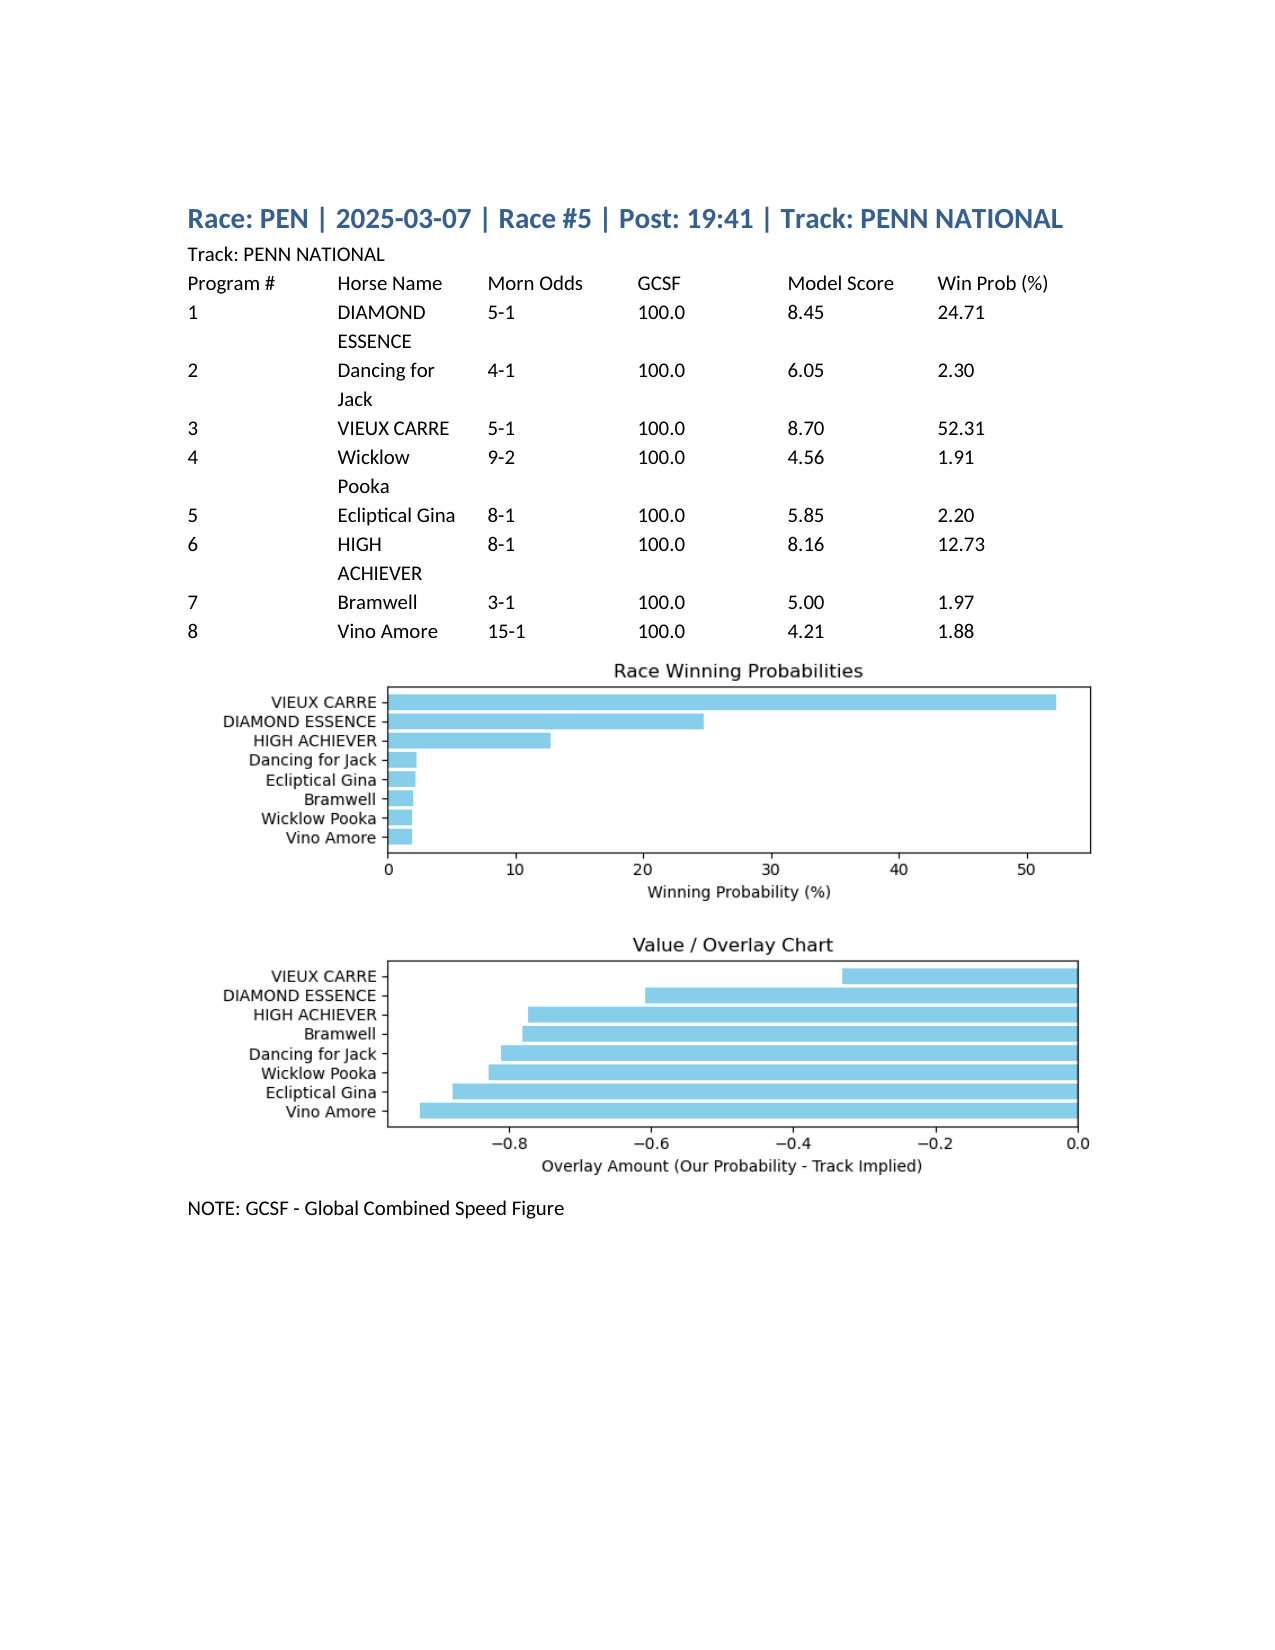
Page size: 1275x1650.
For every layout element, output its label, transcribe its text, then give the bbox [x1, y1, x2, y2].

text Track: PENN NATIONAL [187, 241, 1087, 266]
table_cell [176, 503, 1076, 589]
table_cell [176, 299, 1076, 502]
text NOTE: GCSF - Global Combined Speed Figure [187, 1195, 1087, 1220]
subtitle Race: PEN | 2025-03-07 | Race #5 | Post: 19:41 | Track: PENN NATIONAL [187, 200, 1087, 236]
picture [206, 647, 1107, 918]
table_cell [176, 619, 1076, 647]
picture [206, 921, 1107, 1192]
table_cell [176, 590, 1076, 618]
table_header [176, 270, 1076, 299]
